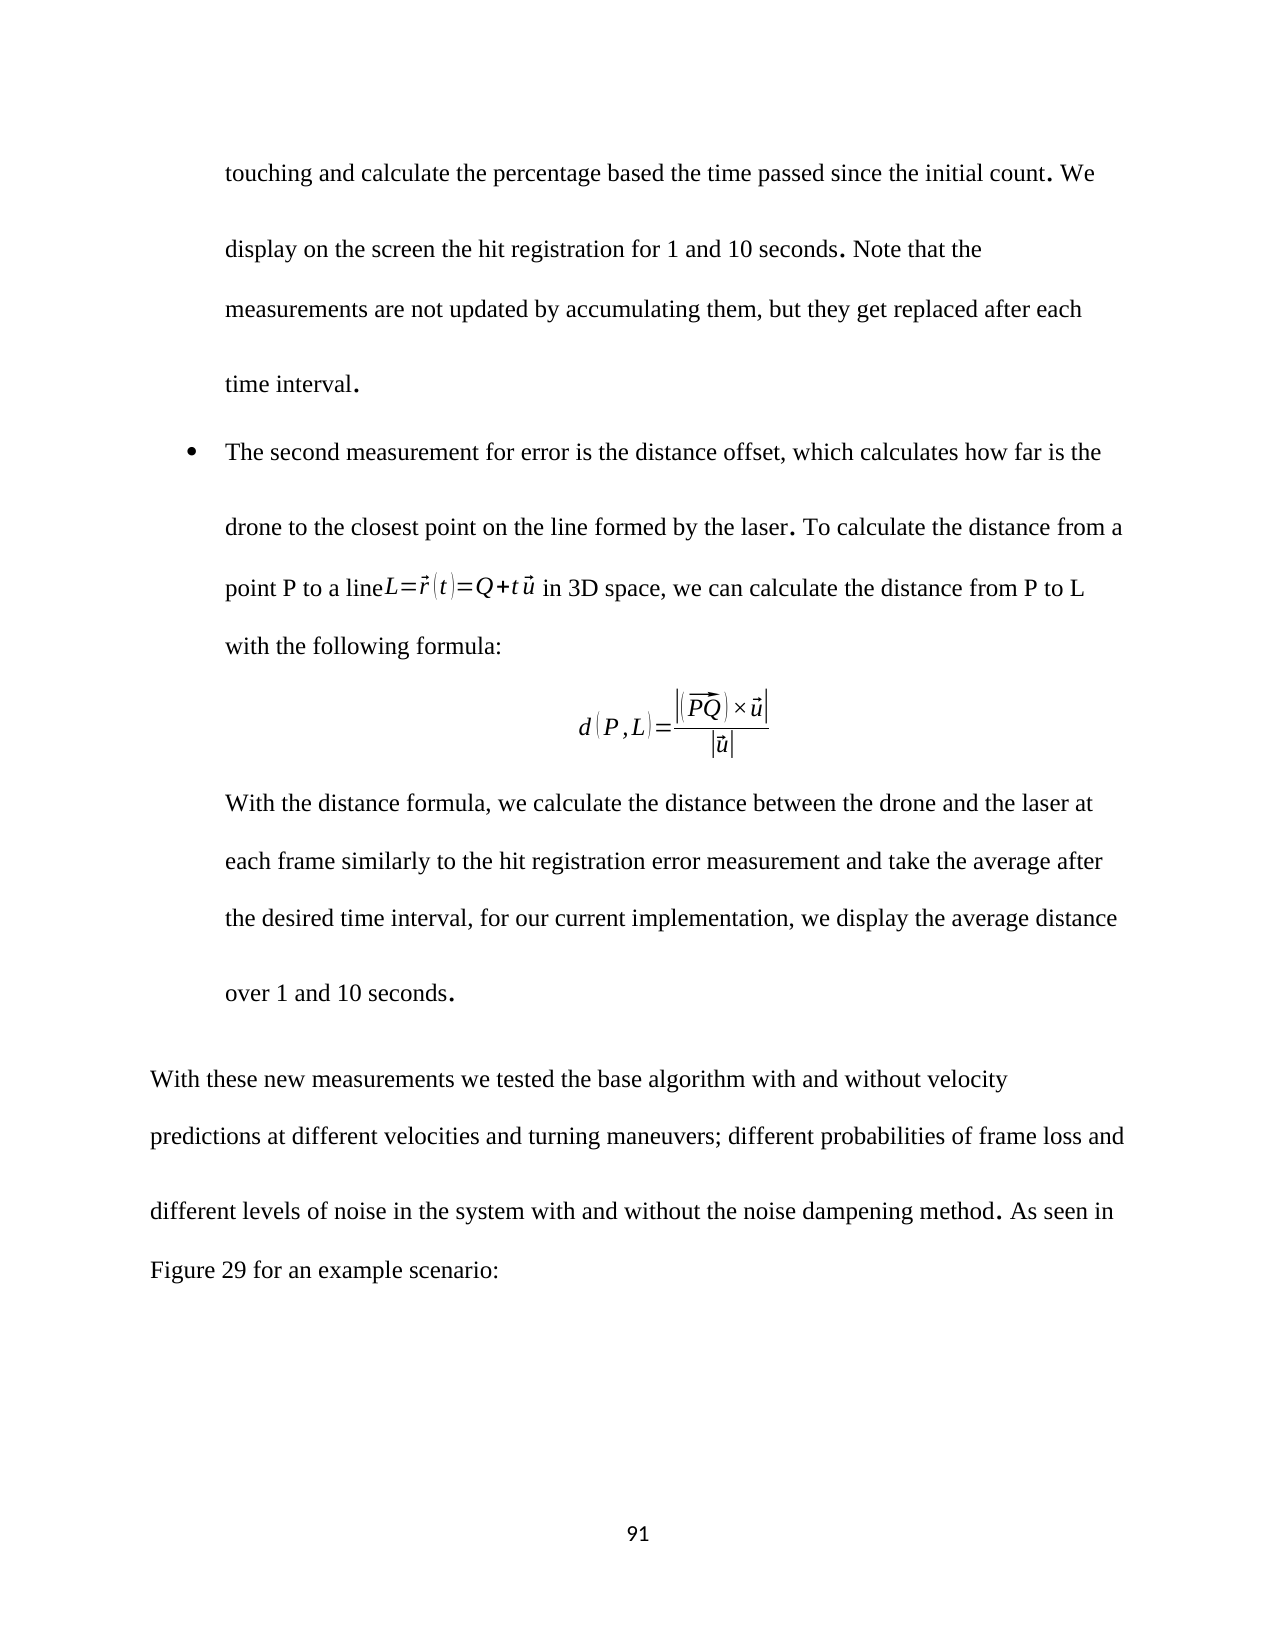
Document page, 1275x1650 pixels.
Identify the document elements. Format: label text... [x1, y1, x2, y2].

list With the distance formula, we calculate the distance between the drone and the laser at each frame similarly to the hit registration error measurement and take the average after the desired time interval, for our current implementation, we display the average distance over 1 and 10 seconds. [225, 788, 1125, 1009]
list The second measurement for error is the distance offset, which calculates how far is the drone to the closest point on the line formed by the laser. To calculate the distance from a point P to a line in 3D space, we can calculate the distance from P to L with the following formula: [187, 437, 1125, 660]
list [187, 150, 1125, 399]
text With these new measurements we tested the base algorithm with and without velocity predictions at different velocities and turning maneuvers; different probabilities of frame loss and different levels of noise in the system with and without the noise dampening method. As seen in Figure 29 for an example scenario: [150, 1064, 1125, 1284]
